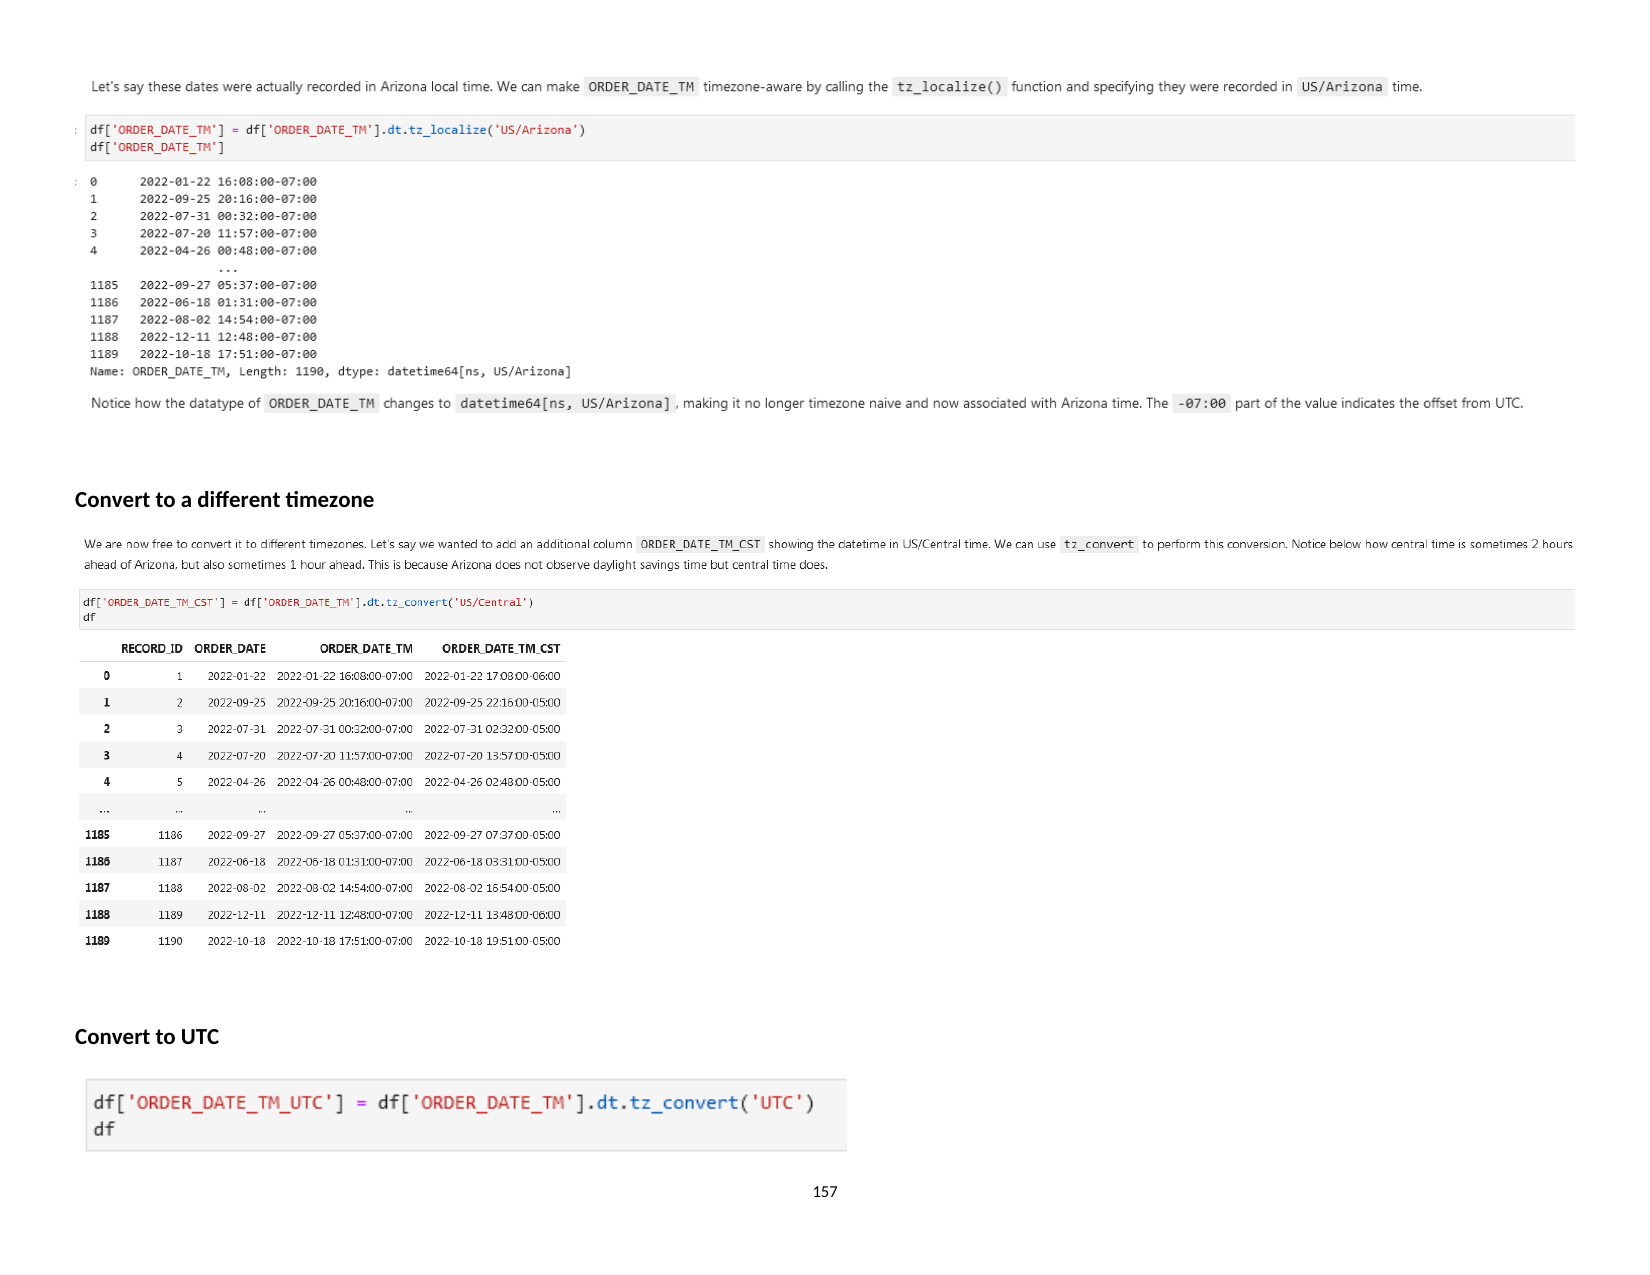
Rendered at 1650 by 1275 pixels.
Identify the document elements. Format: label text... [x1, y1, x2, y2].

text Convert to a different timezone [75, 485, 1575, 513]
picture [75, 75, 1575, 420]
picture [75, 532, 1575, 957]
picture [75, 1068, 847, 1166]
text Convert to UTC [75, 1022, 1575, 1050]
